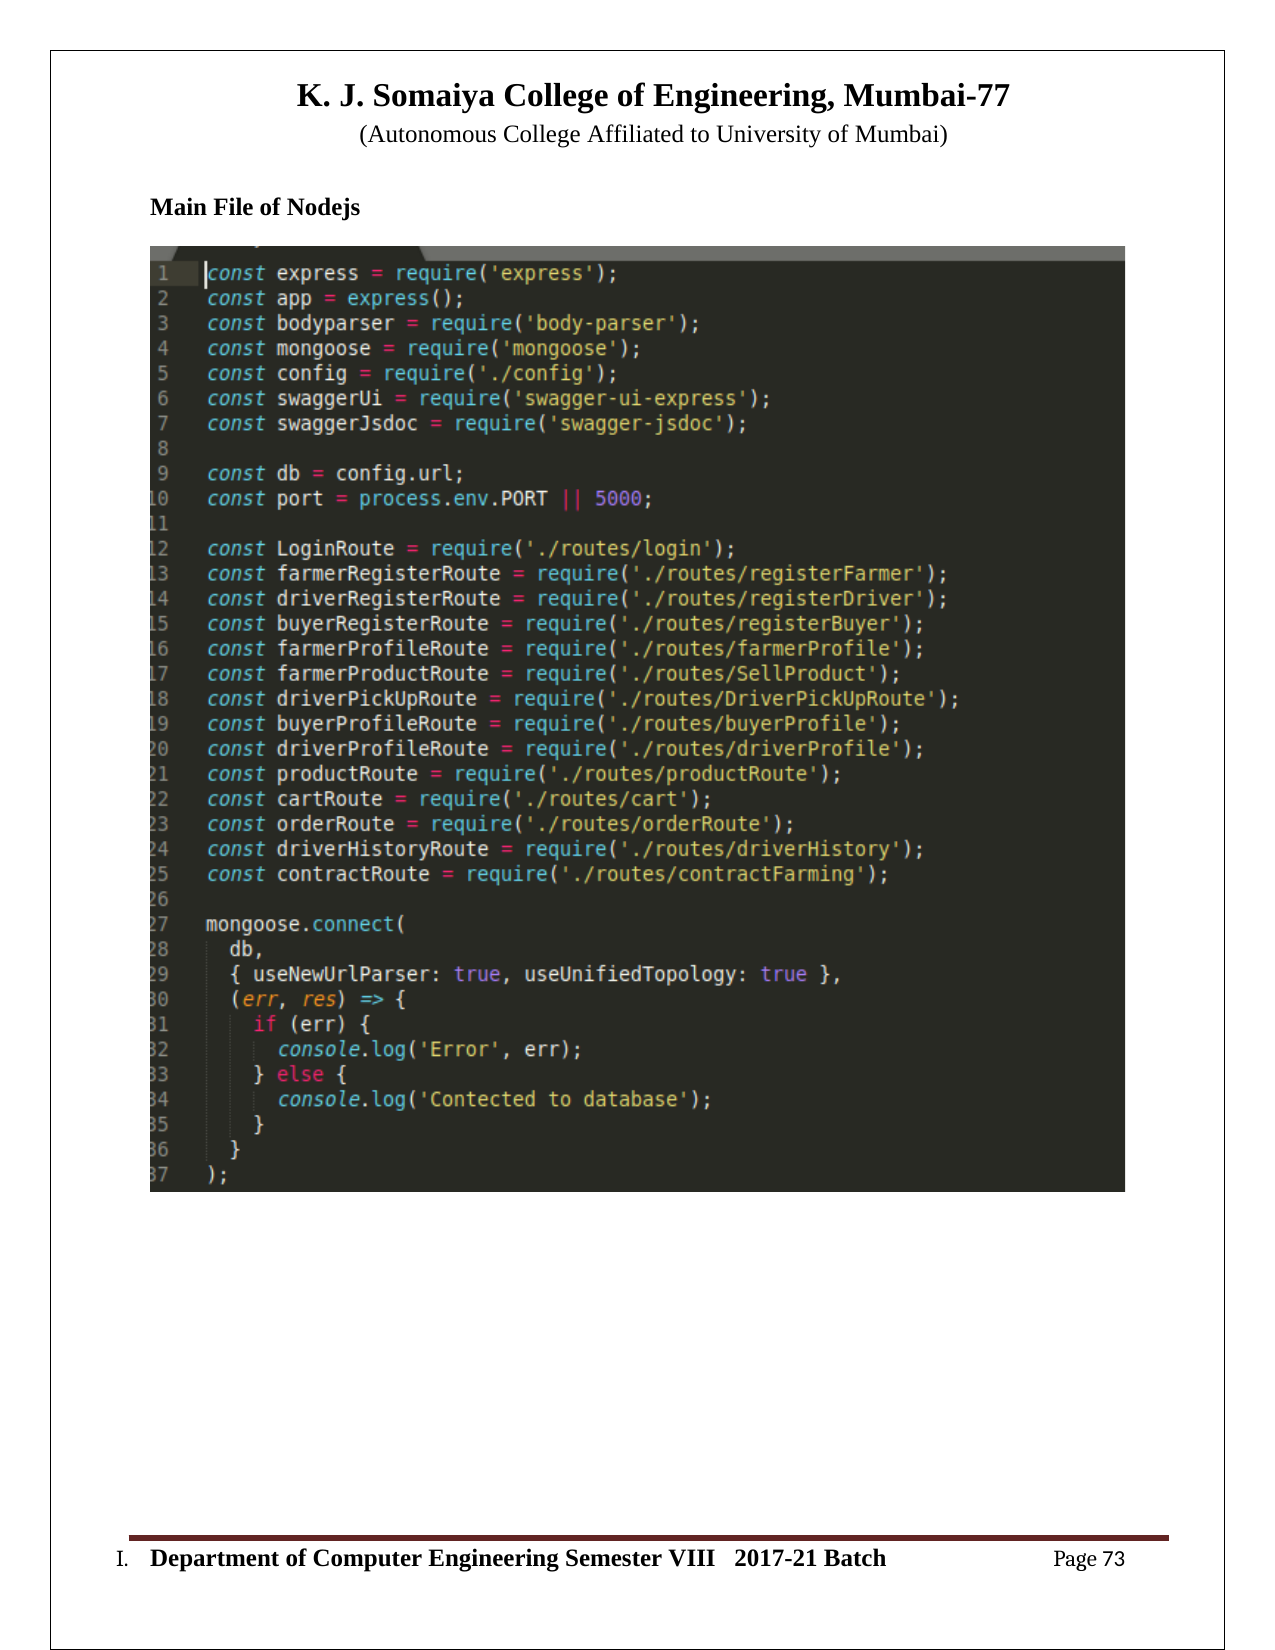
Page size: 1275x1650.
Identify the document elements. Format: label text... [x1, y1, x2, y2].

text Main File of Nodejs [150, 192, 1157, 221]
picture [150, 246, 1125, 1192]
